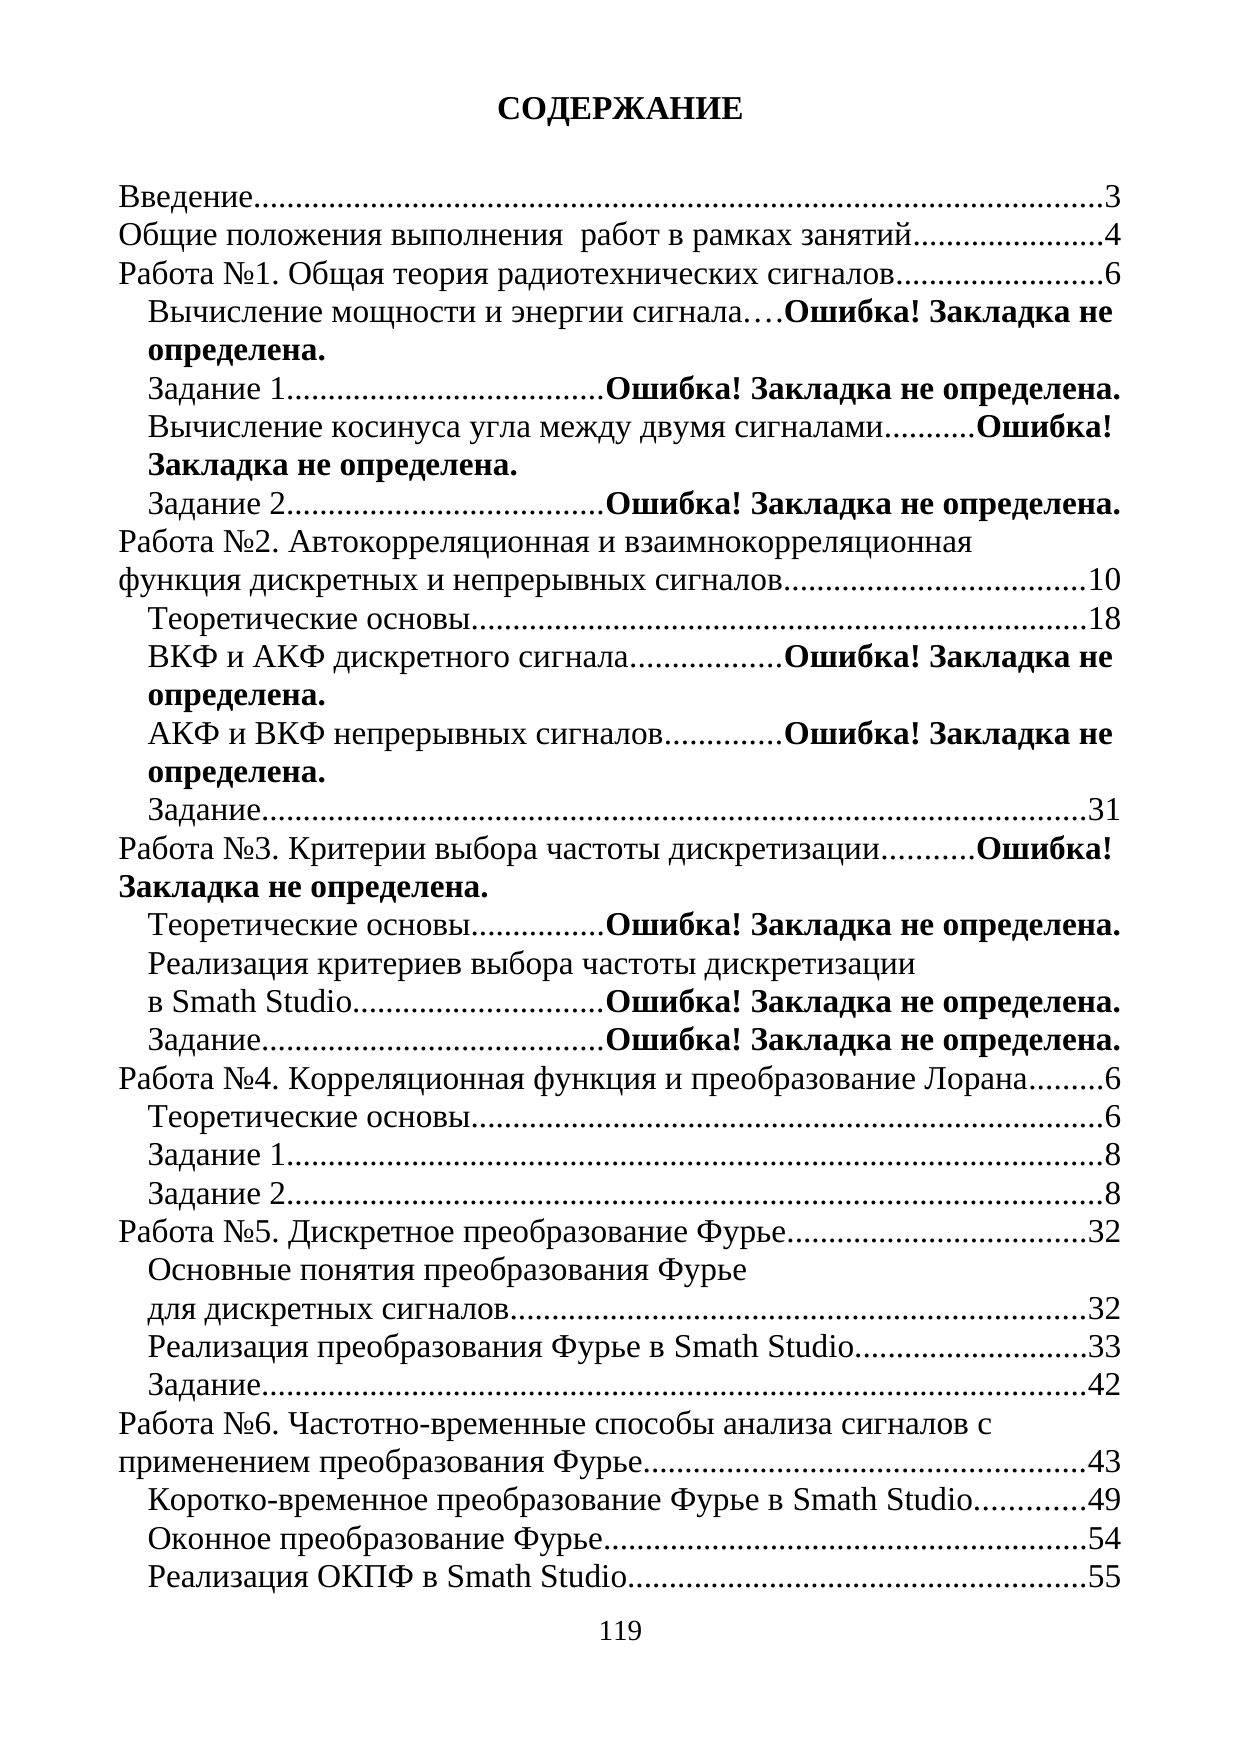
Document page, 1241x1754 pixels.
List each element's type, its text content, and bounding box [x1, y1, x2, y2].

text Задание Ошибка! Закладка не определена. [147, 1019, 1122, 1058]
text Задание 2 8 [147, 1173, 1122, 1211]
text АКФ и ВКФ непрерывных сигналов Ошибка! Закладка не определена. [147, 713, 1122, 789]
text Работа №5. Дискретное преобразование Фурье 32 [118, 1211, 1122, 1249]
text Задание 31 [147, 789, 1122, 828]
text Задание 42 [147, 1364, 1122, 1403]
text Работа №1. Общая теория радиотехнических сигналов 6 [118, 253, 1122, 291]
text Основные понятия преобразования Фурье для дискретных сигналов 32 [147, 1249, 1122, 1326]
text Введение 3 [118, 176, 1122, 214]
text Коротко-временное преобразование Фурье в Smath Studio 49 [147, 1479, 1122, 1518]
text Работа №3. Критерии выбора частоты дискретизации Ошибка! Закладка не определена. [118, 828, 1122, 904]
text Работа №4. Корреляционная функция и преобразование Лорана 6 [118, 1058, 1122, 1096]
text Работа №2. Автокорреляционная и взаимнокорреляционная функция дискретных и непрерывных сигналов 10 [118, 521, 1122, 598]
text Общие положения выполнения работ в рамках занятий 4 [118, 214, 1122, 253]
text Работа №6. Частотно-временные способы анализа сигналов с применением преобразования Фурье 43 [118, 1403, 1122, 1479]
text Задание 1 Ошибка! Закладка не определена. [147, 368, 1122, 406]
text Вычисление косинуса угла между двумя сигналами Ошибка! Закладка не определена. [147, 406, 1122, 483]
text Задание 1 8 [147, 1134, 1122, 1173]
text ВКФ и АКФ дискретного сигнала Ошибка! Закладка не определена. [147, 636, 1122, 713]
text Реализация критериев выбора частоты дискретизации в Smath Studio Ошибка! Закладка не определена. [147, 943, 1122, 1019]
text Теоретические основы 18 [147, 598, 1122, 636]
text СОДЕРЖАНИЕ [118, 89, 1122, 127]
text Вычисление мощности и энергии сигнала Ошибка! Закладка не определена. [147, 291, 1122, 368]
text Теоретические основы 6 [147, 1096, 1122, 1134]
text Оконное преобразование Фурье 54 [147, 1518, 1122, 1556]
text Задание 2 Ошибка! Закладка не определена. [147, 483, 1122, 521]
text Реализация ОКПФ в Smath Studio 55 [147, 1556, 1122, 1594]
text Теоретические основы Ошибка! Закладка не определена. [147, 904, 1122, 943]
text Реализация преобразования Фурье в Smath Studio 33 [147, 1326, 1122, 1364]
